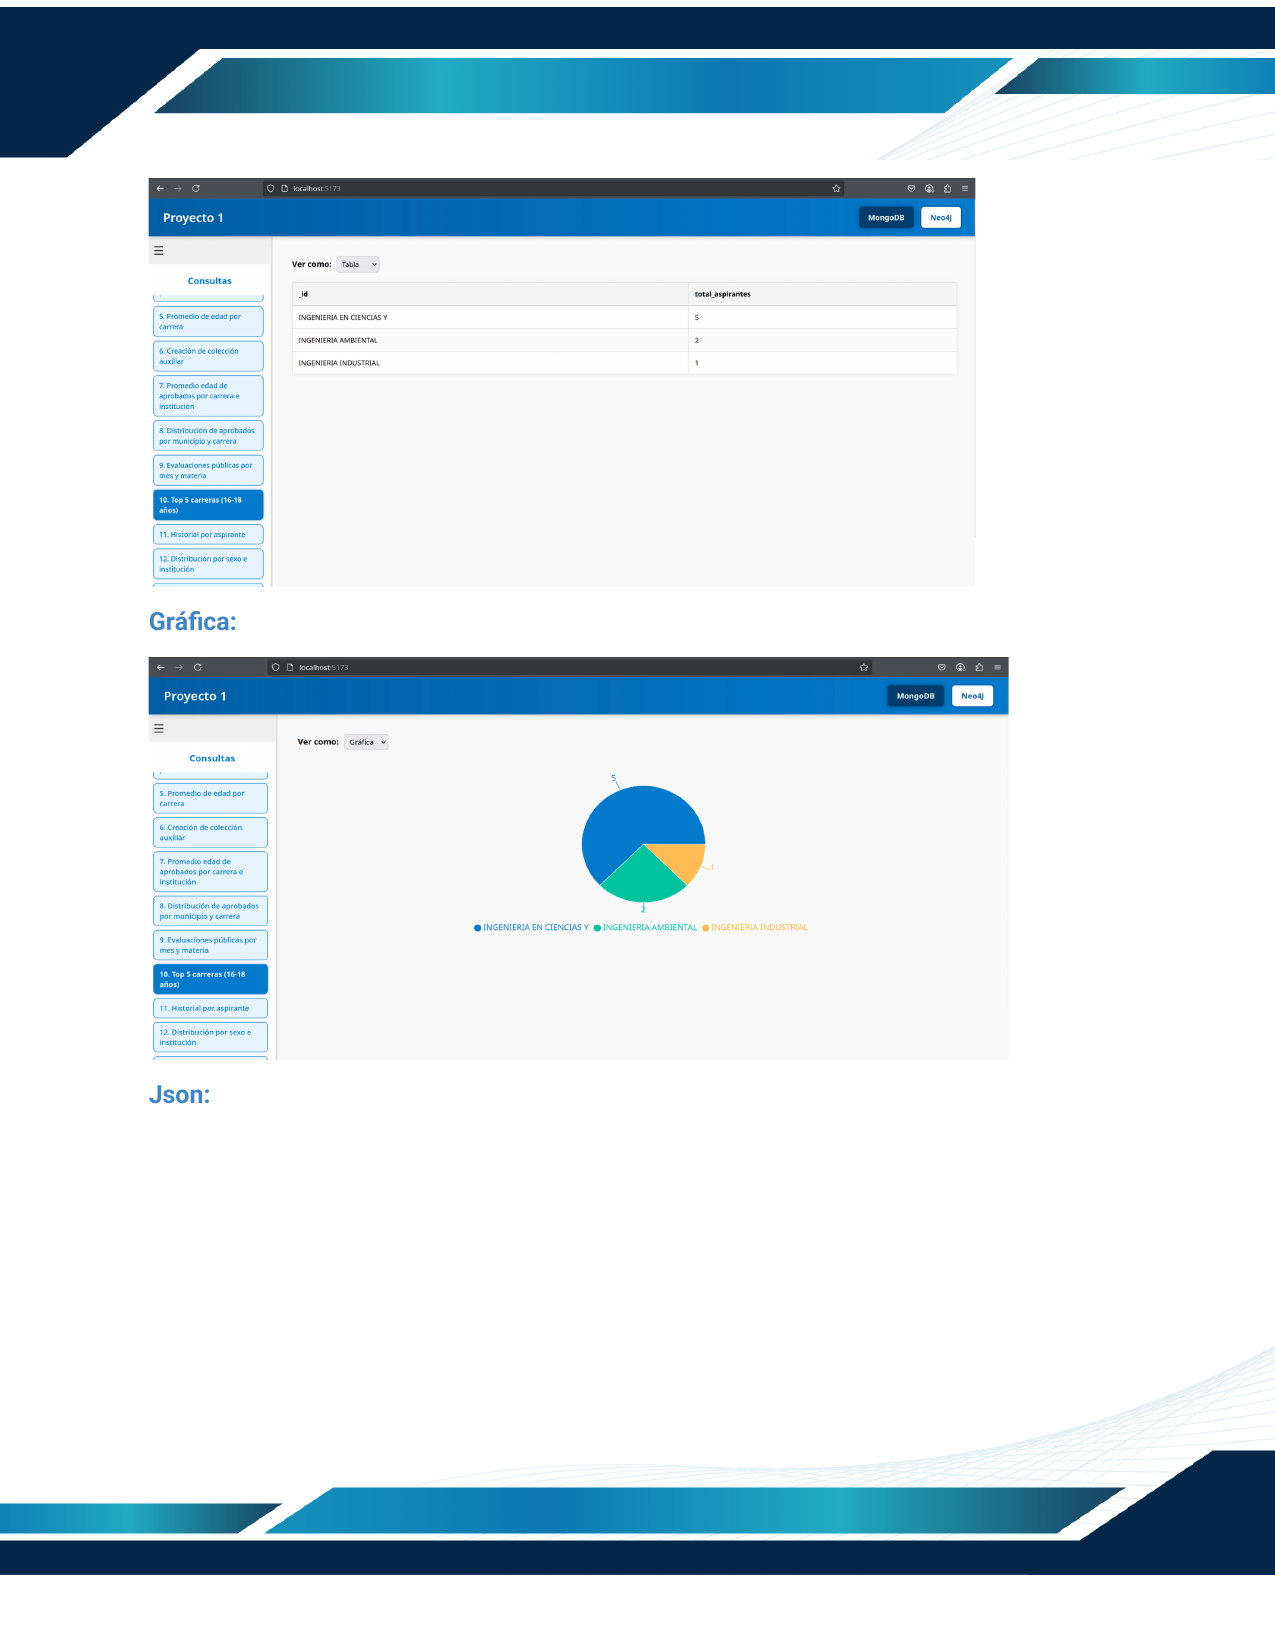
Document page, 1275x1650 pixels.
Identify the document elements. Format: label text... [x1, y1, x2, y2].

picture [0, 1346, 1275, 1575]
subtitle Gráfica: [148, 607, 1125, 637]
picture [148, 178, 976, 587]
picture [0, 7, 1275, 160]
subtitle Json: [148, 1080, 1125, 1109]
picture [148, 657, 1009, 1060]
